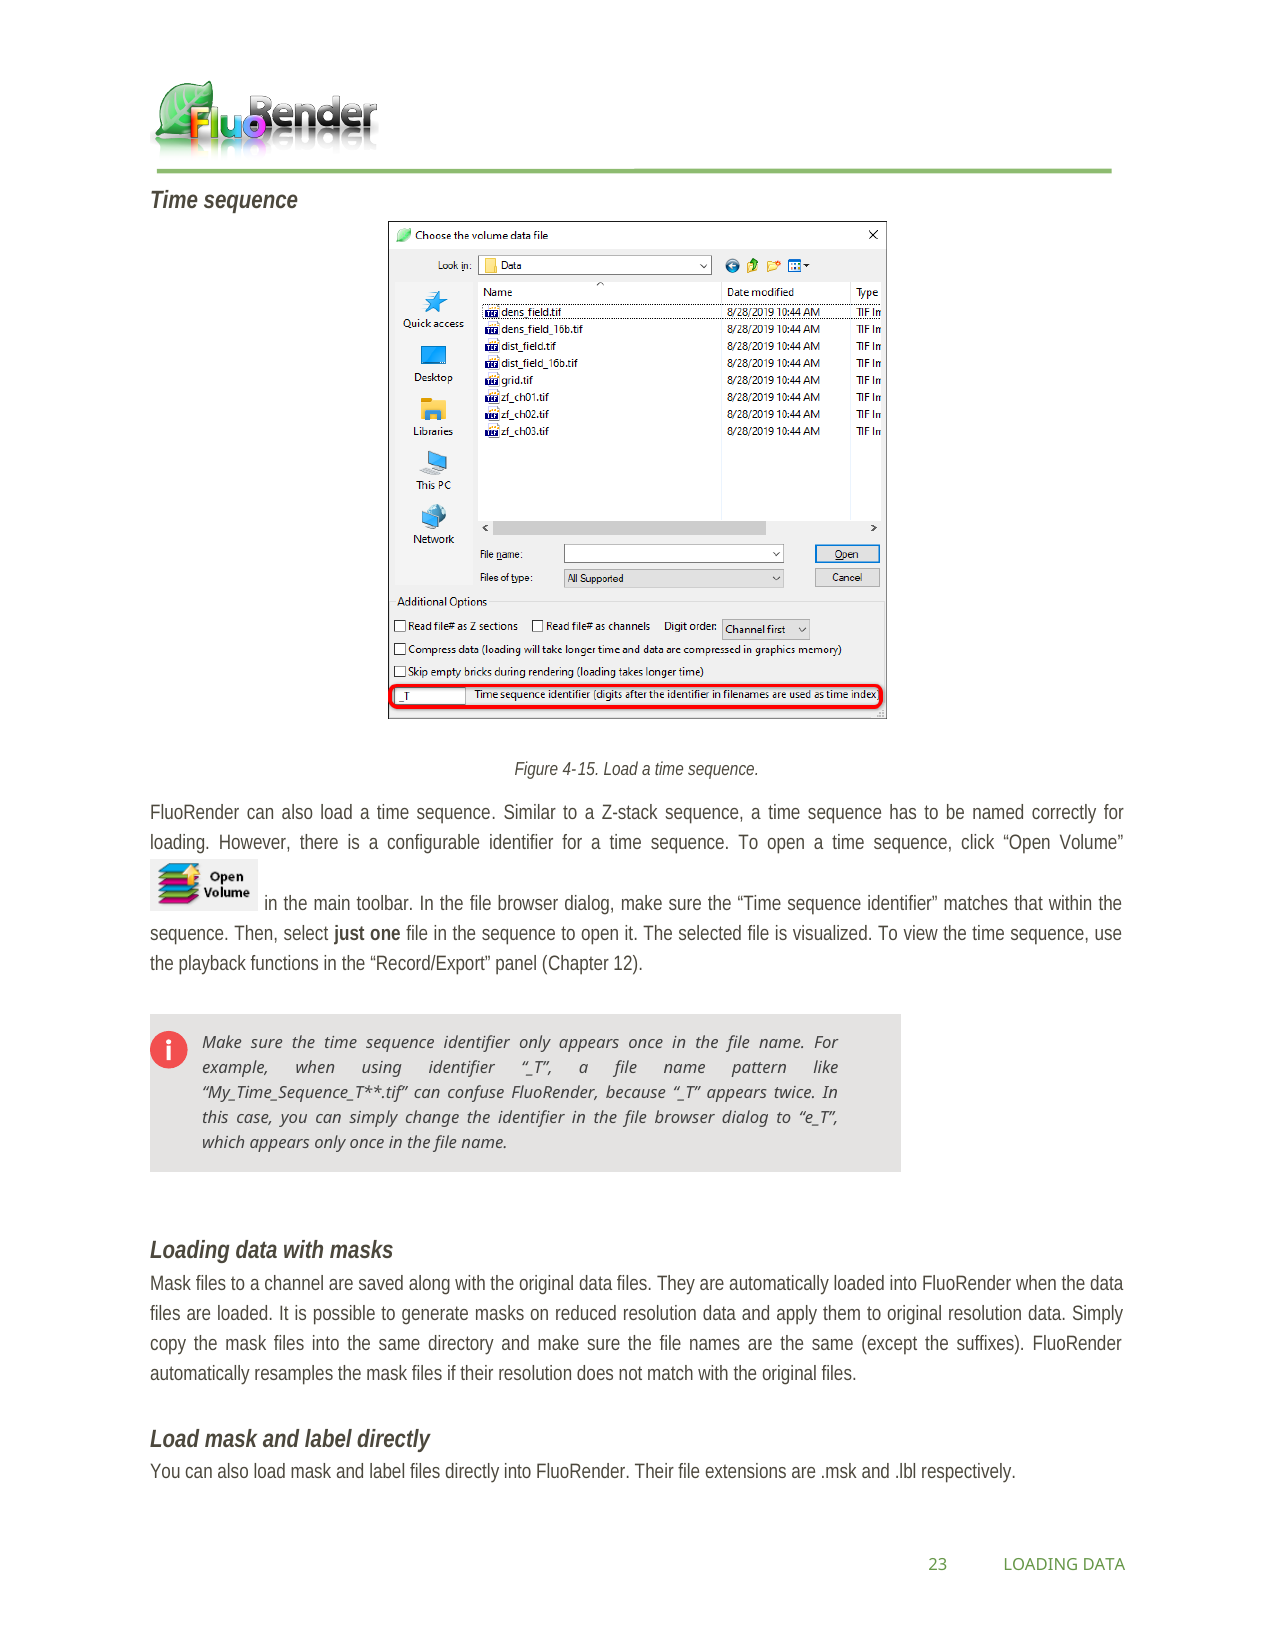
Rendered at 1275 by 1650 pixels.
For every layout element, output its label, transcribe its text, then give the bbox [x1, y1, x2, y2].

text Mask files to a channel are saved along with the original data files. They are automatically loaded into FluoRender when the data files are loaded. It is possible to generate masks on reduced resolution data and apply them to original resolution data. Simply copy the mask files into the same directory and make sure the file names are the same (except the suffixes). FluoRender automatically resamples the mask files if their resolution does not match with the original files. [150, 1271, 1125, 1384]
text You can also load mask and label files directly into FluoRender. Their file extensions are .msk and .lbl respectively. [150, 1459, 1125, 1483]
text FluoRender can also load a time sequence. Similar to a Z-stack sequence, a time sequence has to be named correctly for loading. However, there is a configurable identifier for a time sequence. To open a time sequence, click “Open Volume” in the main toolbar. In the file browser dialog, make sure the “Time sequence identifier” matches that within the sequence. Then, select just one file in the sequence to open it. The selected file is visualized. To view the time sequence, use the playback functions in the “Record/Export” panel (Chapter 12). [150, 800, 1125, 975]
table_header [150, 1014, 202, 1172]
picture [388, 221, 887, 719]
picture [150, 75, 379, 162]
subtitle Time sequence [150, 185, 1125, 214]
table_header Make sure the time sequence identifier only appears once in the file name. For example, when using identifier “_T”, a file name pattern like “My_Time_Sequence_T**.tif” can confuse FluoRender, because “_T” appears twice. In this case, you can simply change the identifier in the file browser dialog to “e_T”, which appears only once in the file name. [202, 1014, 901, 1172]
subtitle Load mask and label directly [150, 1424, 1125, 1452]
picture [150, 859, 258, 911]
subtitle Loading data with masks [150, 1235, 1125, 1264]
